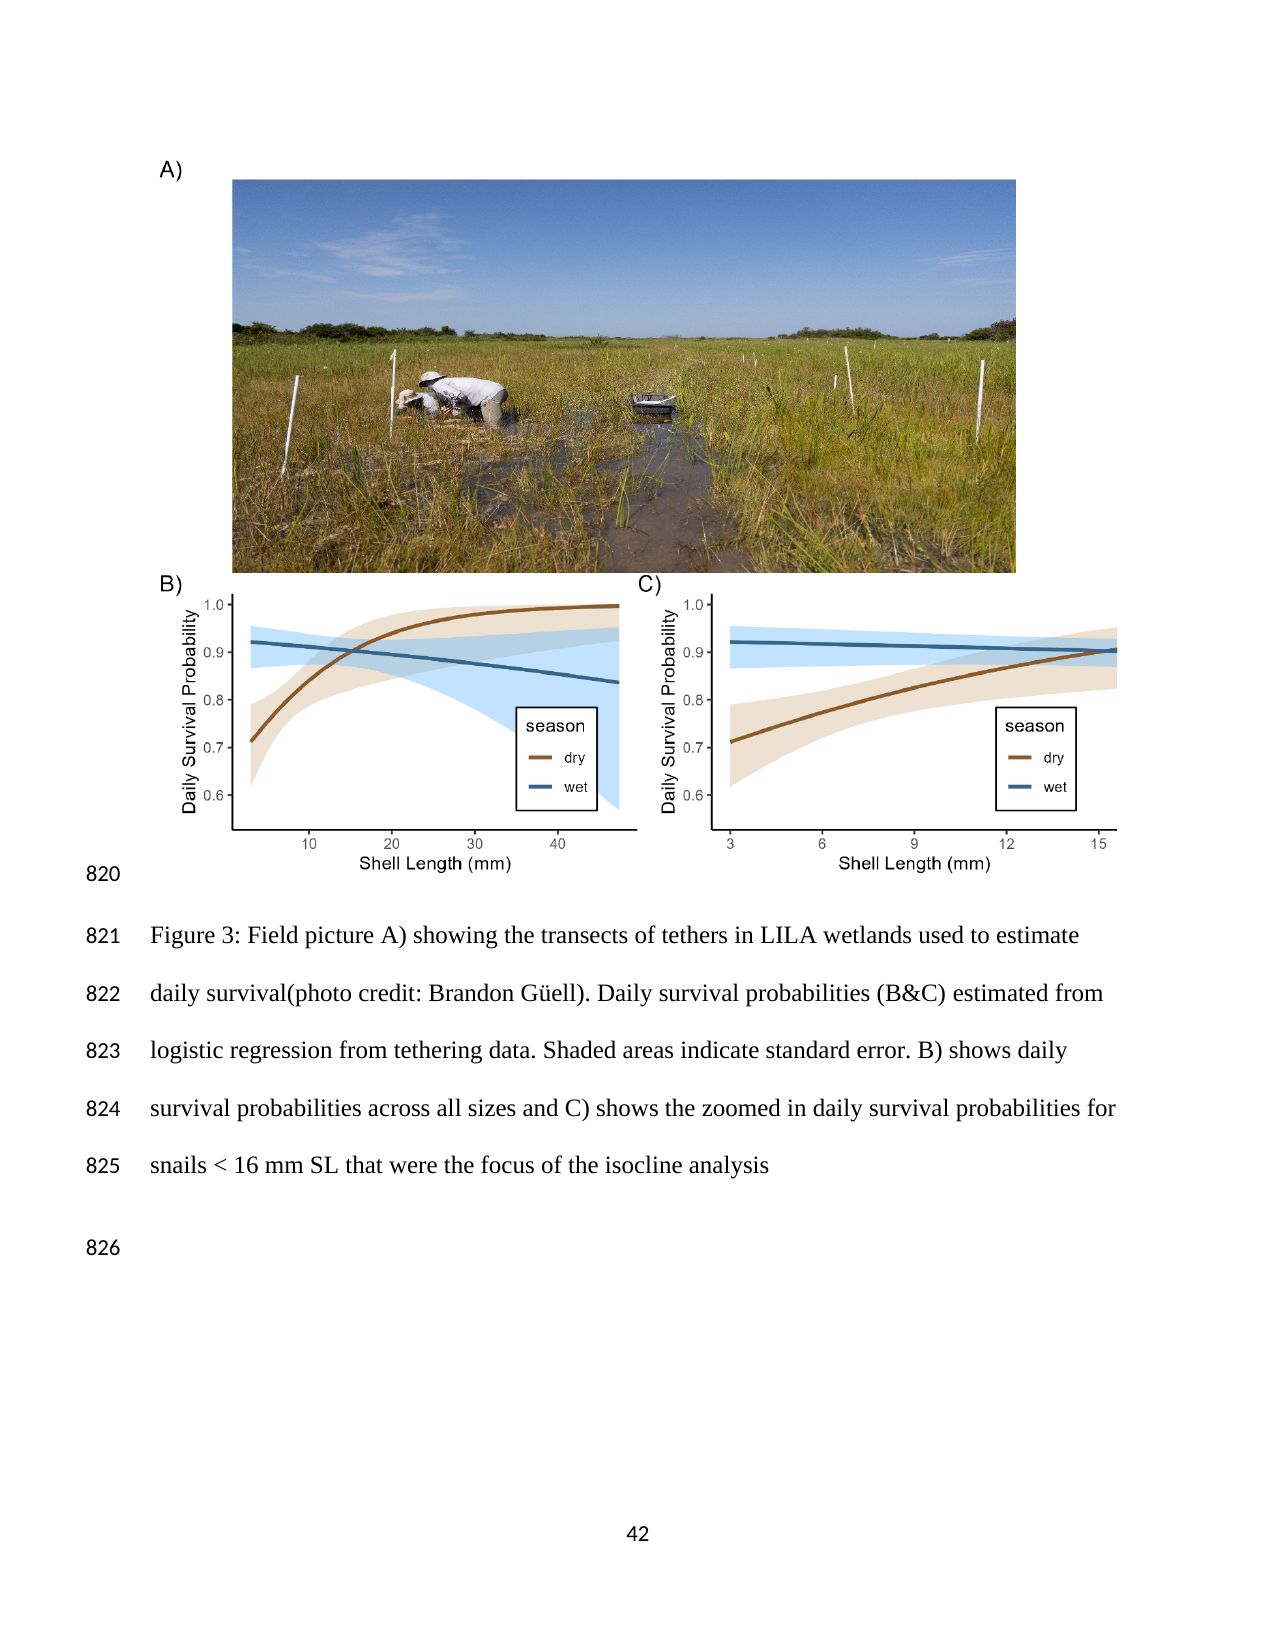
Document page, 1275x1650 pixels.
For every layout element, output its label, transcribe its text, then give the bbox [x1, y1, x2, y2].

picture [150, 150, 1125, 882]
text Figure 3: Field picture A) showing the transects of tethers in LILA wetlands used to estimate daily survival(photo credit: Brandon Güell). Daily survival probabilities (B&C) estimated from logistic regression from tethering data. Shaded areas indicate standard error. B) shows daily survival probabilities across all sizes and C) shows the zoomed in daily survival probabilities for snails < 16 mm SL that were the focus of the isocline analysis [150, 921, 1125, 1179]
